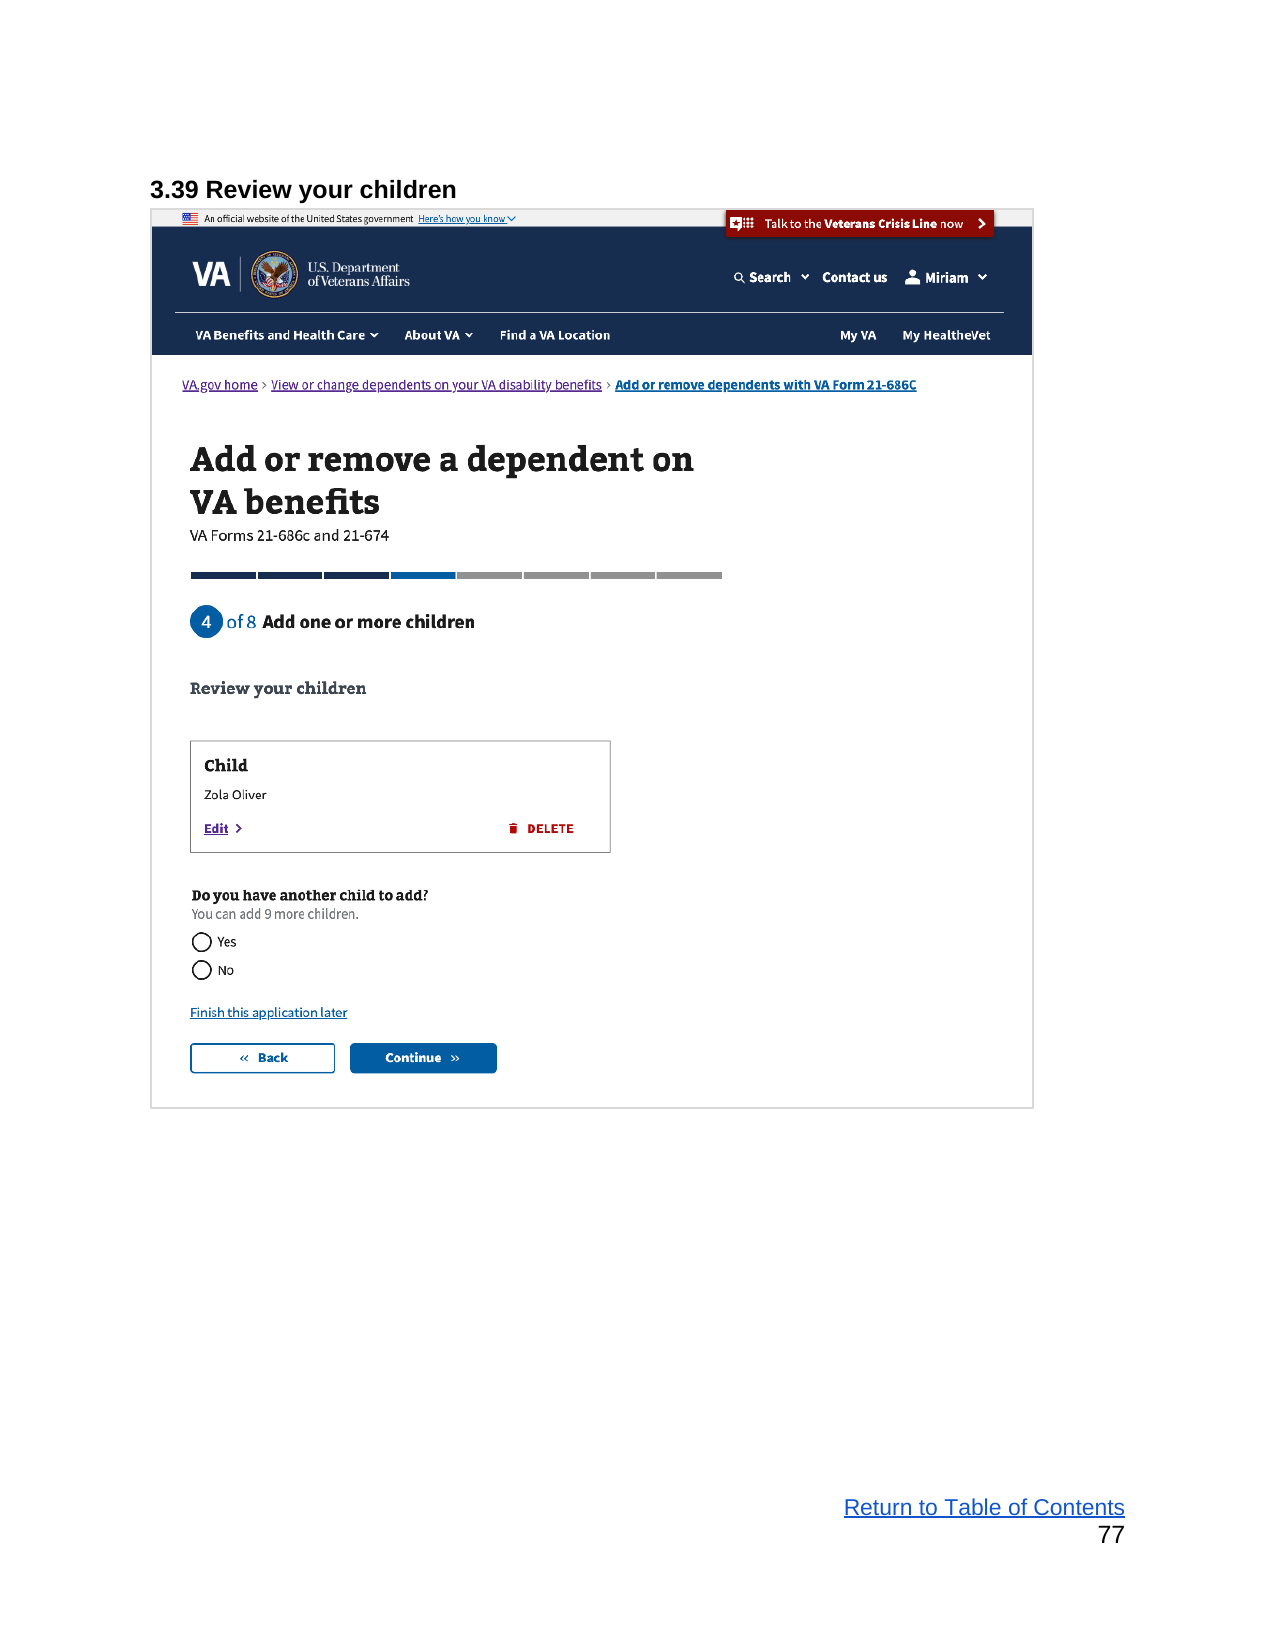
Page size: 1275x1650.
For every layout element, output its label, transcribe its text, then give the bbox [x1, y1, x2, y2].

subtitle 3.39 Review your children [150, 175, 1125, 204]
picture [152, 210, 1032, 1107]
